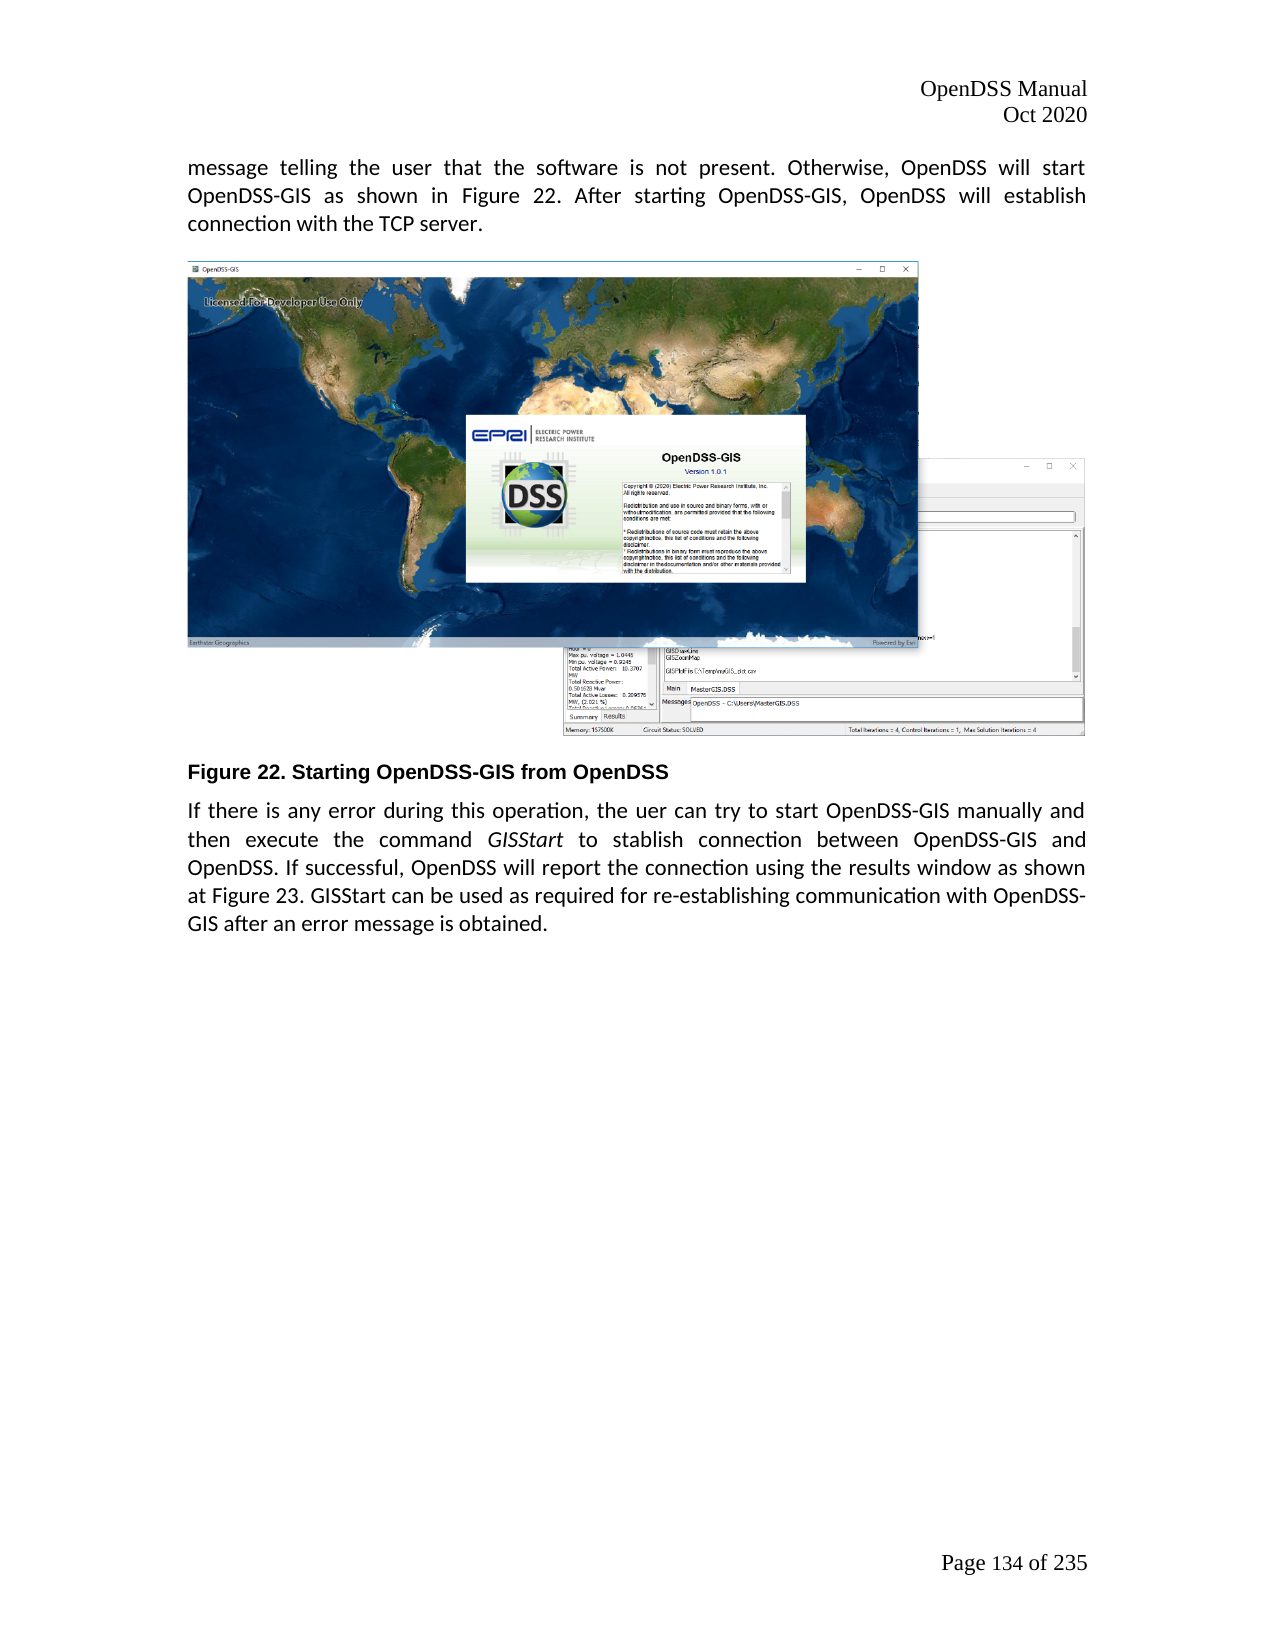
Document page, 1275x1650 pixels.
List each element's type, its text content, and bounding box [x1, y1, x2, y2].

text Figure 22. Starting OpenDSS-GIS from OpenDSS [187, 760, 1087, 784]
picture [187, 261, 1085, 736]
text If there is any error during this operation, the uer can try to start OpenDSS-GIS manually and then execute the command GISStart to stablish connection between OpenDSS-GIS and OpenDSS. If successful, OpenDSS will report the connection using the results window as shown at Figure 23. GISStart can be used as required for re-establishing communication with OpenDSS-GIS after an error message is obtained. [187, 797, 1087, 937]
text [187, 153, 1087, 237]
